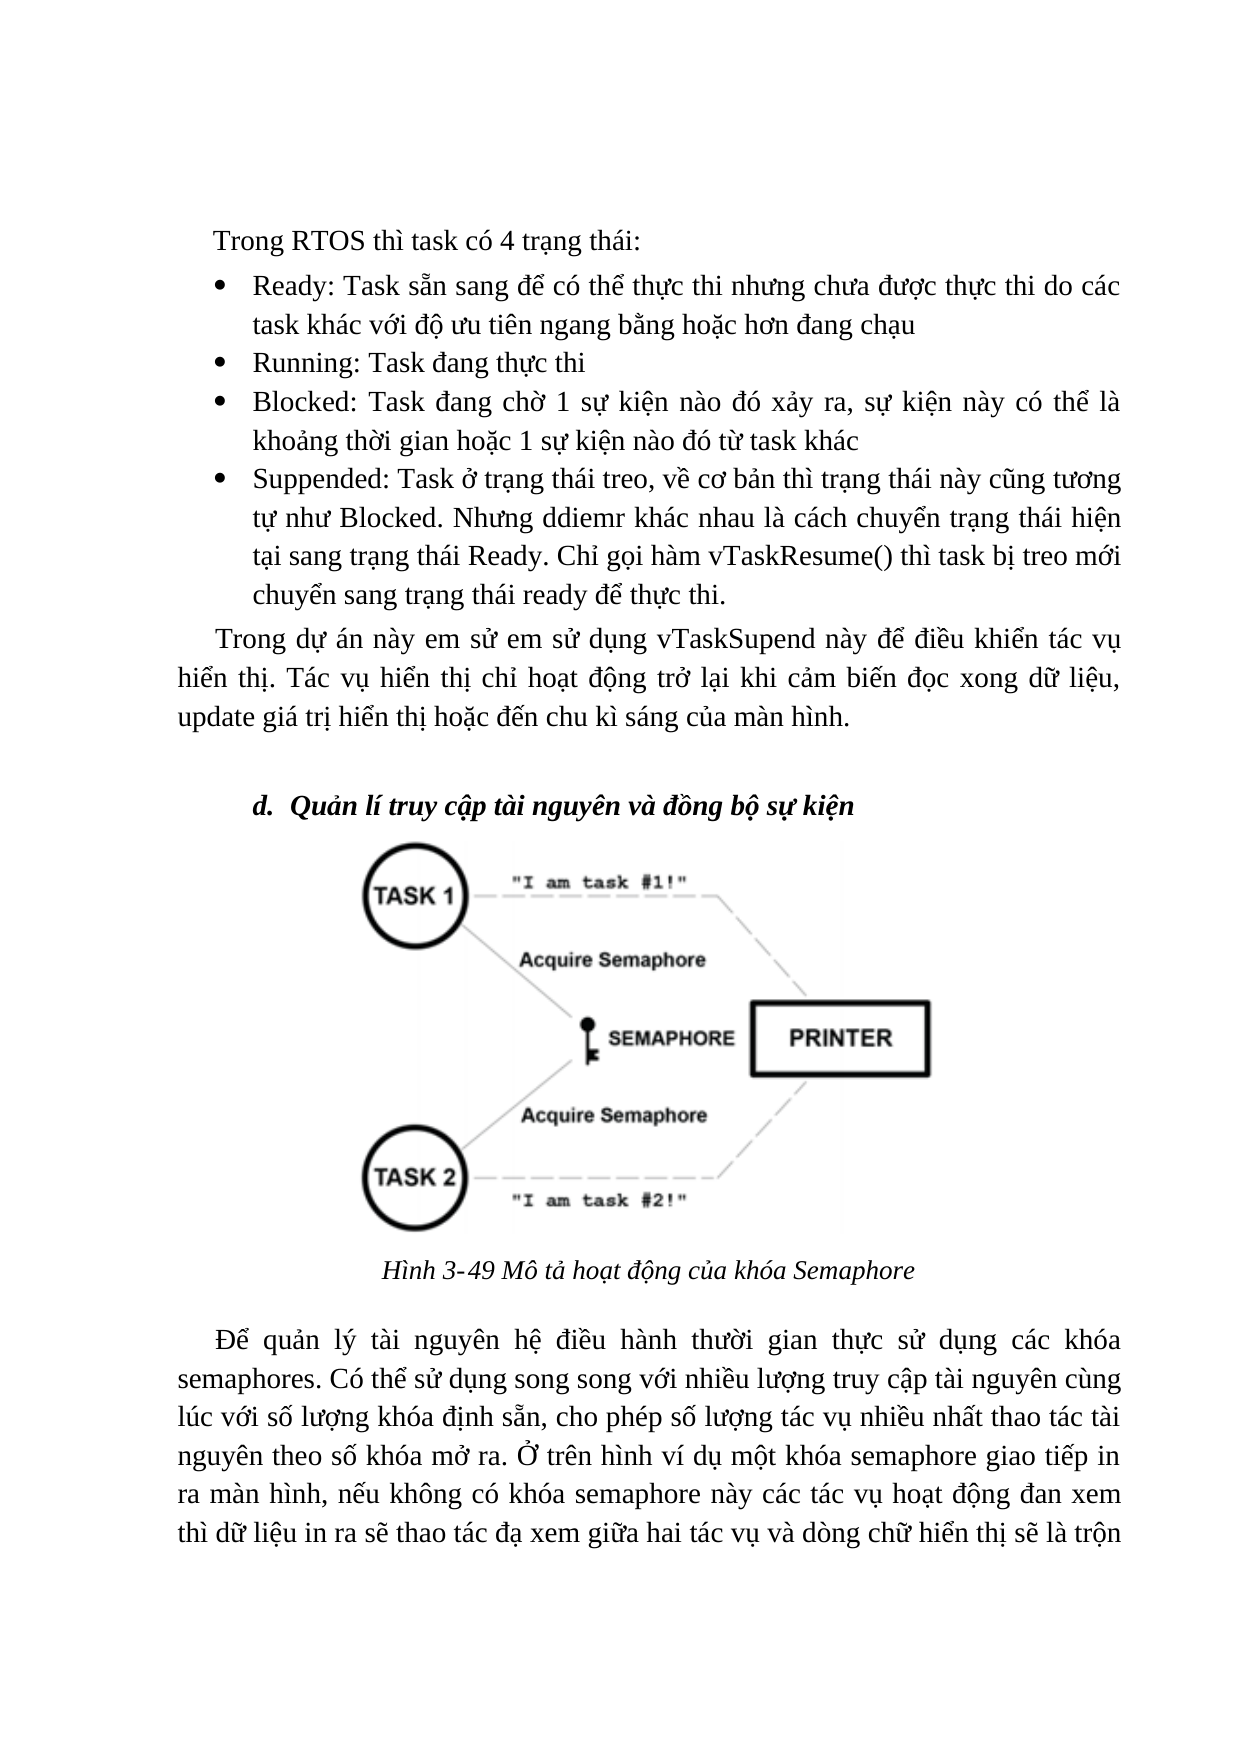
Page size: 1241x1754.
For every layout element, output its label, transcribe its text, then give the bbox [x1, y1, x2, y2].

text Trong dự án này em sử em sử dụng vTaskSupend này để điều khiển tác vụ hiển thị. Tác vụ hiển thị chỉ hoạt động trở lại khi cảm biến đọc xong dữ liệu, update giá trị hiển thị hoặc đến chu kì sáng của màn hình. [177, 622, 1122, 732]
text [177, 1322, 1122, 1548]
picture [346, 833, 953, 1243]
list Running: Task đang thực thi [215, 345, 1122, 379]
list Ready: Task sẵn sang để có thể thực thi nhưng chưa được thực thi do các task khác với độ ưu tiên ngang bằng hoặc hơn đang chạu [215, 268, 1122, 340]
list Quản lí truy cập tài nguyên và đồng bộ sự kiện [252, 788, 1122, 822]
list Suppended: Task ở trạng thái treo, về cơ bản thì trạng thái này cũng tương tự như Blocked. Nhưng ddiemr khác nhau là cách chuyển trạng thái hiện tại sang trạng thái Ready. Chỉ gọi hàm vTaskResume() thì task bị treo mới chuyển sang trạng thái ready để thực thi. [215, 461, 1122, 610]
text Trong RTOS thì task có 4 trạng thái: [177, 223, 1122, 257]
list Blocked: Task đang chờ 1 sự kiện nào đó xảy ra, sự kiện này có thể là khoảng thời gian hoặc 1 sự kiện nào đó từ task khác [215, 384, 1122, 456]
